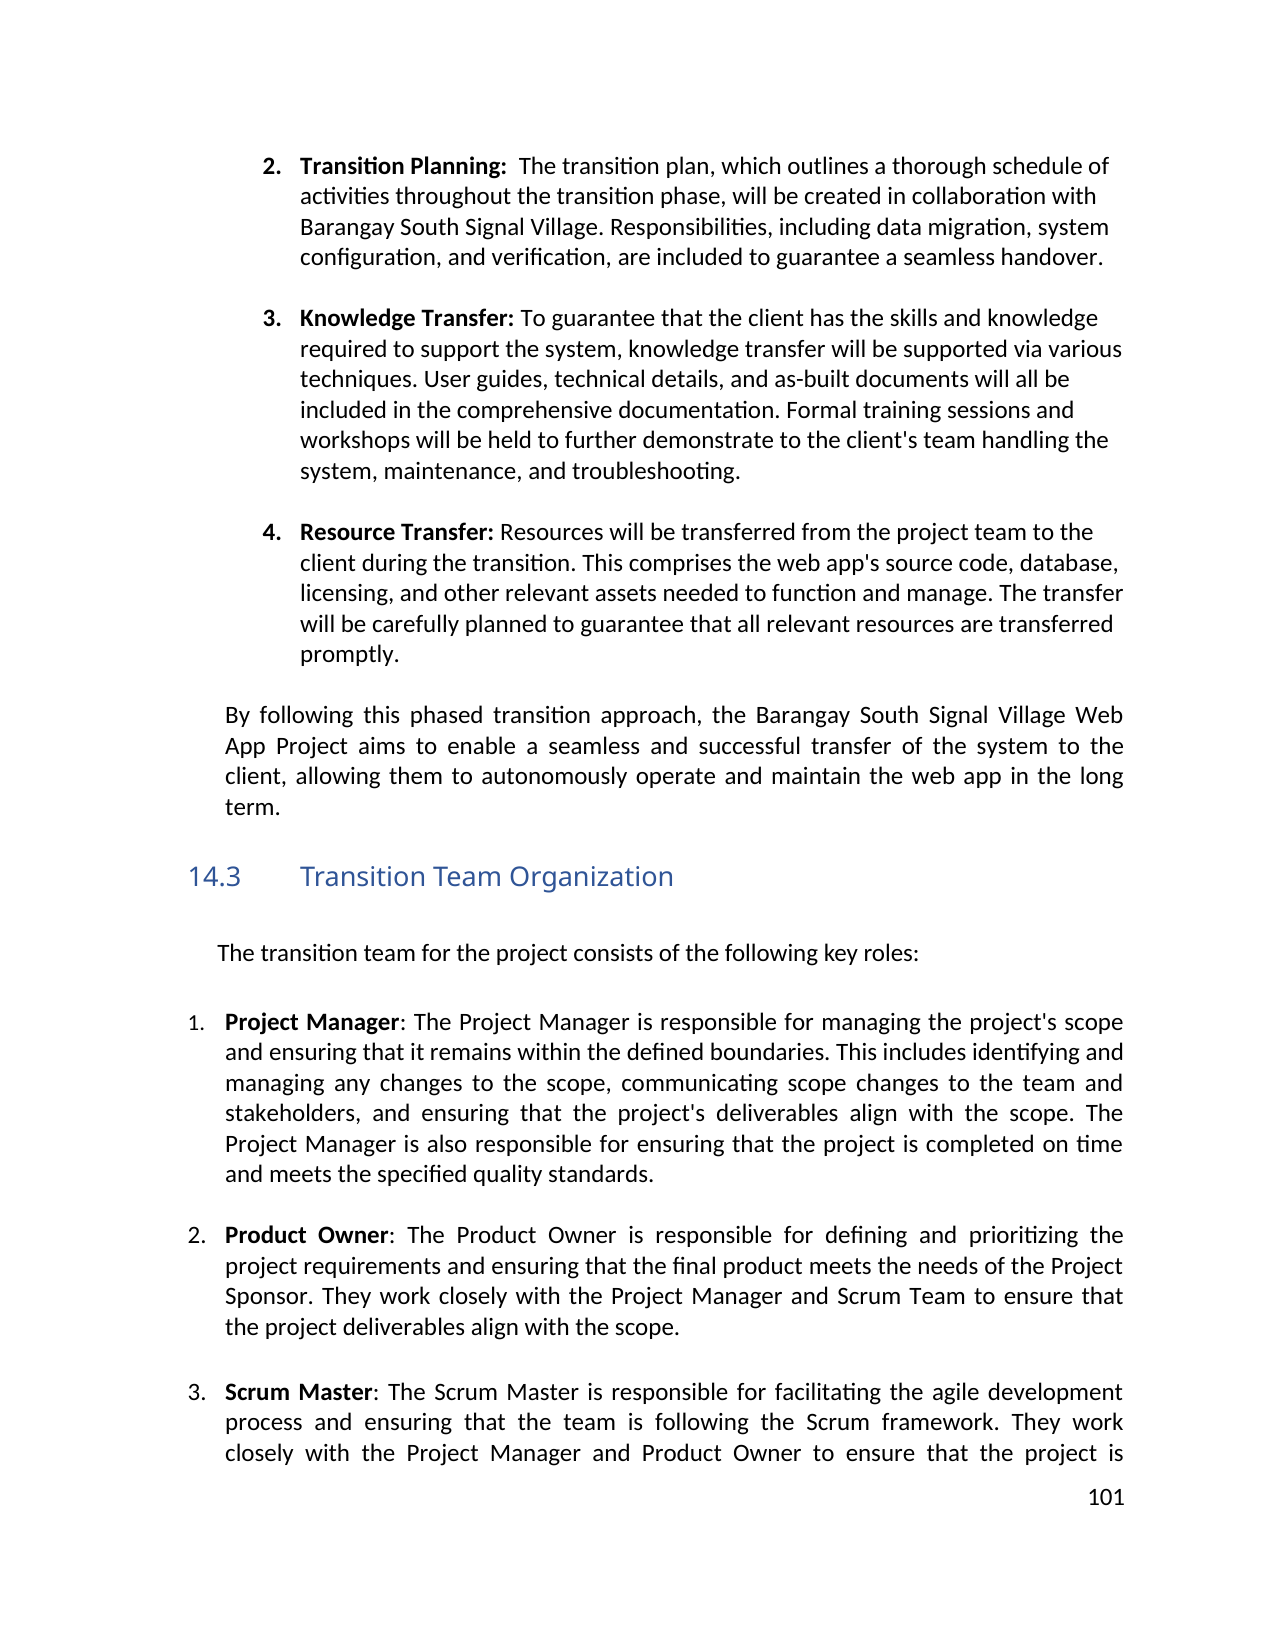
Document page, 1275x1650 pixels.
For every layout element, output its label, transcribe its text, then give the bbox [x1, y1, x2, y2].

text By following this phased transition approach, the Barangay South Signal Village Web App Project aims to enable a seamless and successful transfer of the system to the client, allowing them to autonomously operate and maintain the web app in the long term. [225, 699, 1125, 821]
list Knowledge Transfer: To guarantee that the client has the skills and knowledge required to support the system, knowledge transfer will be supported via various techniques. User guides, technical details, and as-built documents will all be included in the comprehensive documentation. Formal training sessions and workshops will be held to further demonstrate to the client's team handling the system, maintenance, and troubleshooting. [262, 303, 1125, 486]
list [187, 1376, 1125, 1467]
list Project Manager: The Project Manager is responsible for managing the project's scope and ensuring that it remains within the defined boundaries. This includes identifying and managing any changes to the scope, communicating scope changes to the team and stakeholders, and ensuring that the project's deliverables align with the scope. The Project Manager is also responsible for ensuring that the project is completed on time and meets the specified quality standards. [187, 1006, 1125, 1189]
text The transition team for the project consists of the following key roles: [217, 937, 1125, 967]
list Transition Planning: The transition plan, which outlines a thorough schedule of activities throughout the transition phase, will be created in collaboration with Barangay South Signal Village. Responsibilities, including data migration, system configuration, and verification, are included to guarantee a seamless handover. [262, 150, 1125, 272]
subtitle Transition Team Organization [187, 857, 1125, 894]
list Resource Transfer: Resources will be transferred from the project team to the client during the transition. This comprises the web app's source code, database, licensing, and other relevant assets needed to function and manage. The transfer will be carefully planned to guarantee that all relevant resources are transferred promptly. [262, 516, 1125, 669]
list Product Owner: The Product Owner is responsible for defining and prioritizing the project requirements and ensuring that the final product meets the needs of the Project Sponsor. They work closely with the Project Manager and Scrum Team to ensure that the project deliverables align with the scope. [187, 1219, 1125, 1341]
